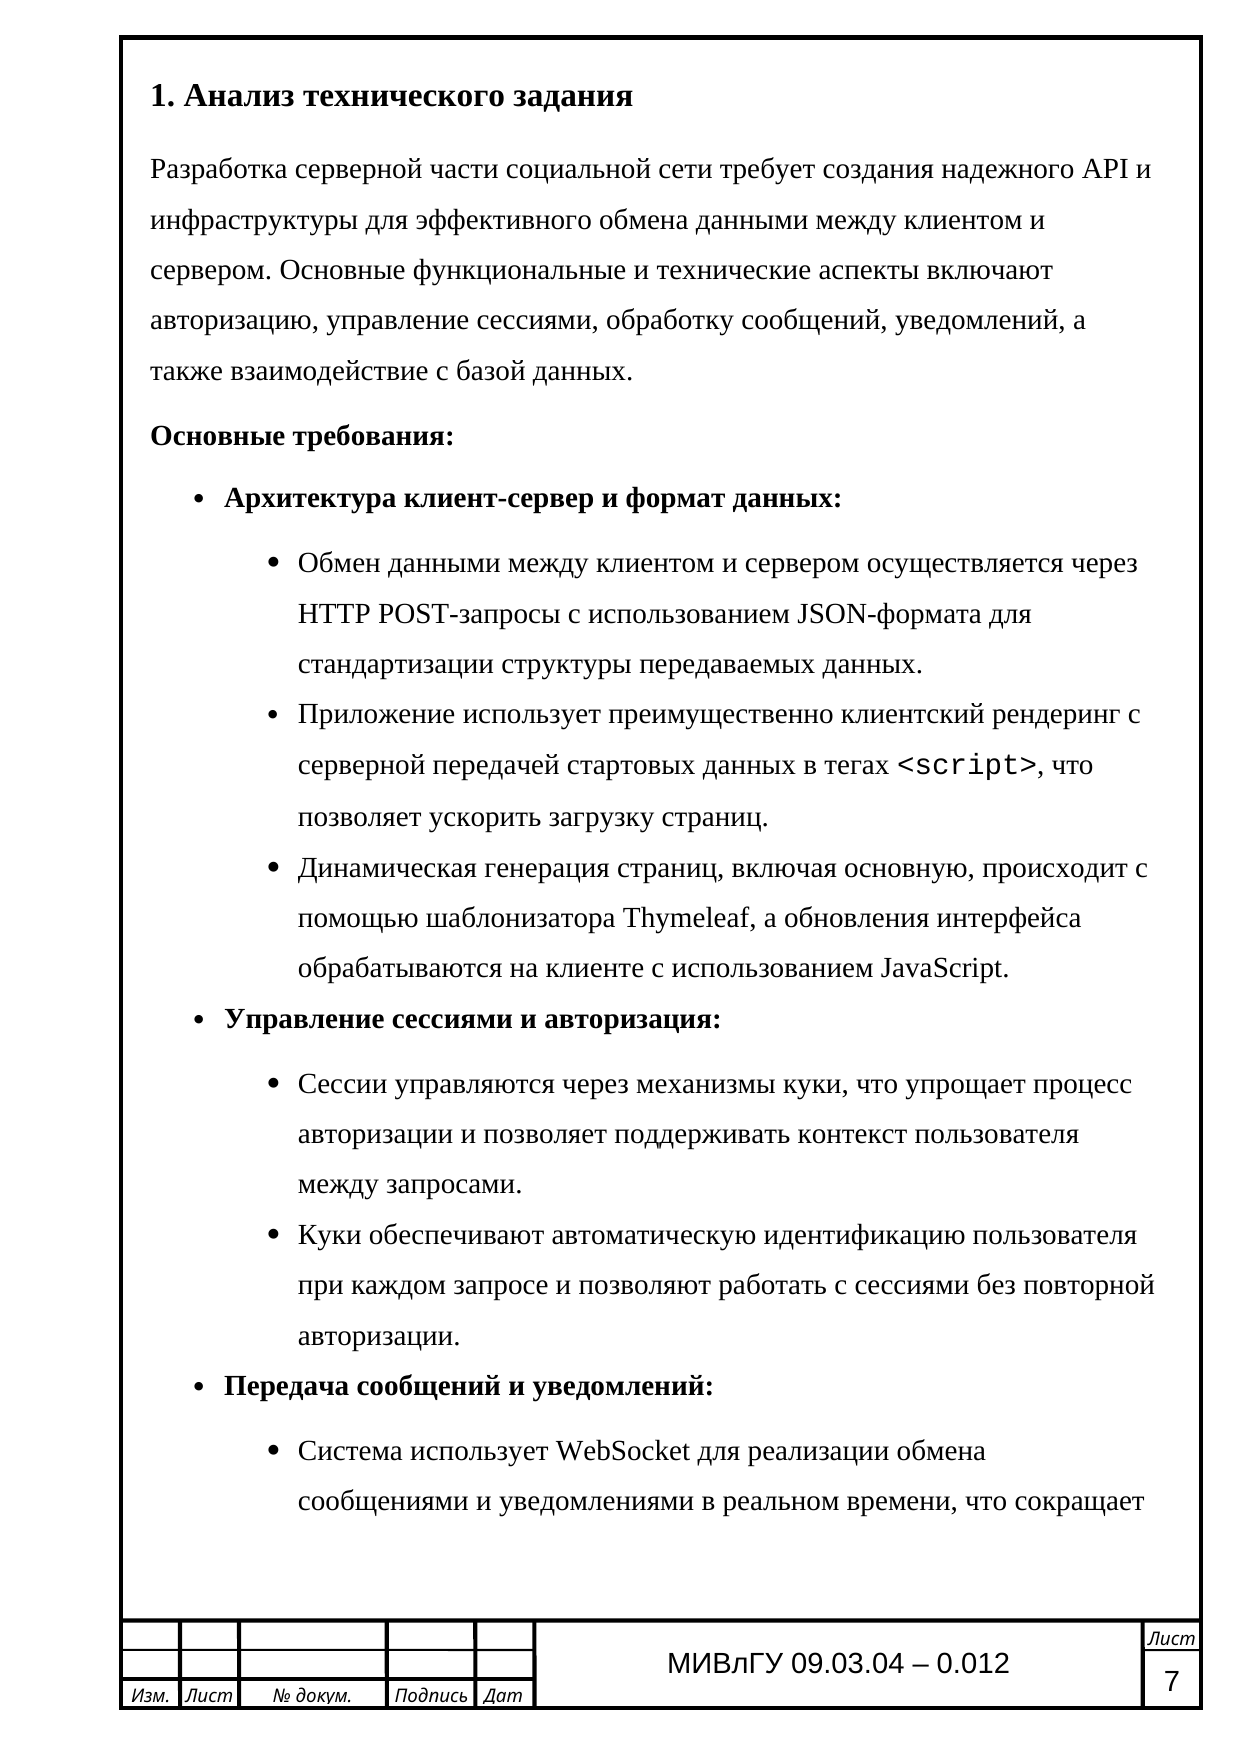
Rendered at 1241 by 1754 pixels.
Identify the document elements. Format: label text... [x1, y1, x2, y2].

list Управление сессиями и авторизация: [194, 1001, 1162, 1034]
list Динамическая генерация страниц, включая основную, происходит с помощью шаблонизатора Thymeleaf, а обновления интерфейса обрабатываются на клиенте с использованием JavaScript. [268, 850, 1162, 984]
list Куки обеспечивают автоматическую идентификацию пользователя при каждом запросе и позволяют работать с сессиями без повторной авторизации. [268, 1217, 1162, 1351]
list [268, 1433, 1162, 1517]
text Разработка серверной части социальной сети требует создания надежного API и инфраструктуры для эффективного обмена данными между клиентом и сервером. Основные функциональные и технические аспекты включают авторизацию, управление сессиями, обработку сообщений, уведомлений, а также взаимодействие с базой данных. [150, 152, 1162, 386]
subtitle Основные требования: [150, 418, 1162, 451]
list Сессии управляются через механизмы куки, что упрощает процесс авторизации и позволяет поддерживать контекст пользователя между запросами. [268, 1066, 1162, 1200]
list Передача сообщений и уведомлений: [194, 1368, 1162, 1401]
list Архитектура клиент-сервер и формат данных: [194, 481, 1162, 514]
list Приложение использует преимущественно клиентский рендеринг с серверной передачей стартовых данных в тегах <script>, что позволяет ускорить загрузку страниц. [268, 696, 1162, 833]
list Обмен данными между клиентом и сервером осуществляется через HTTP POST-запросы с использованием JSON-формата для стандартизации структуры передаваемых данных. [268, 545, 1162, 680]
subtitle 1. Анализ технического задания [150, 75, 1162, 113]
